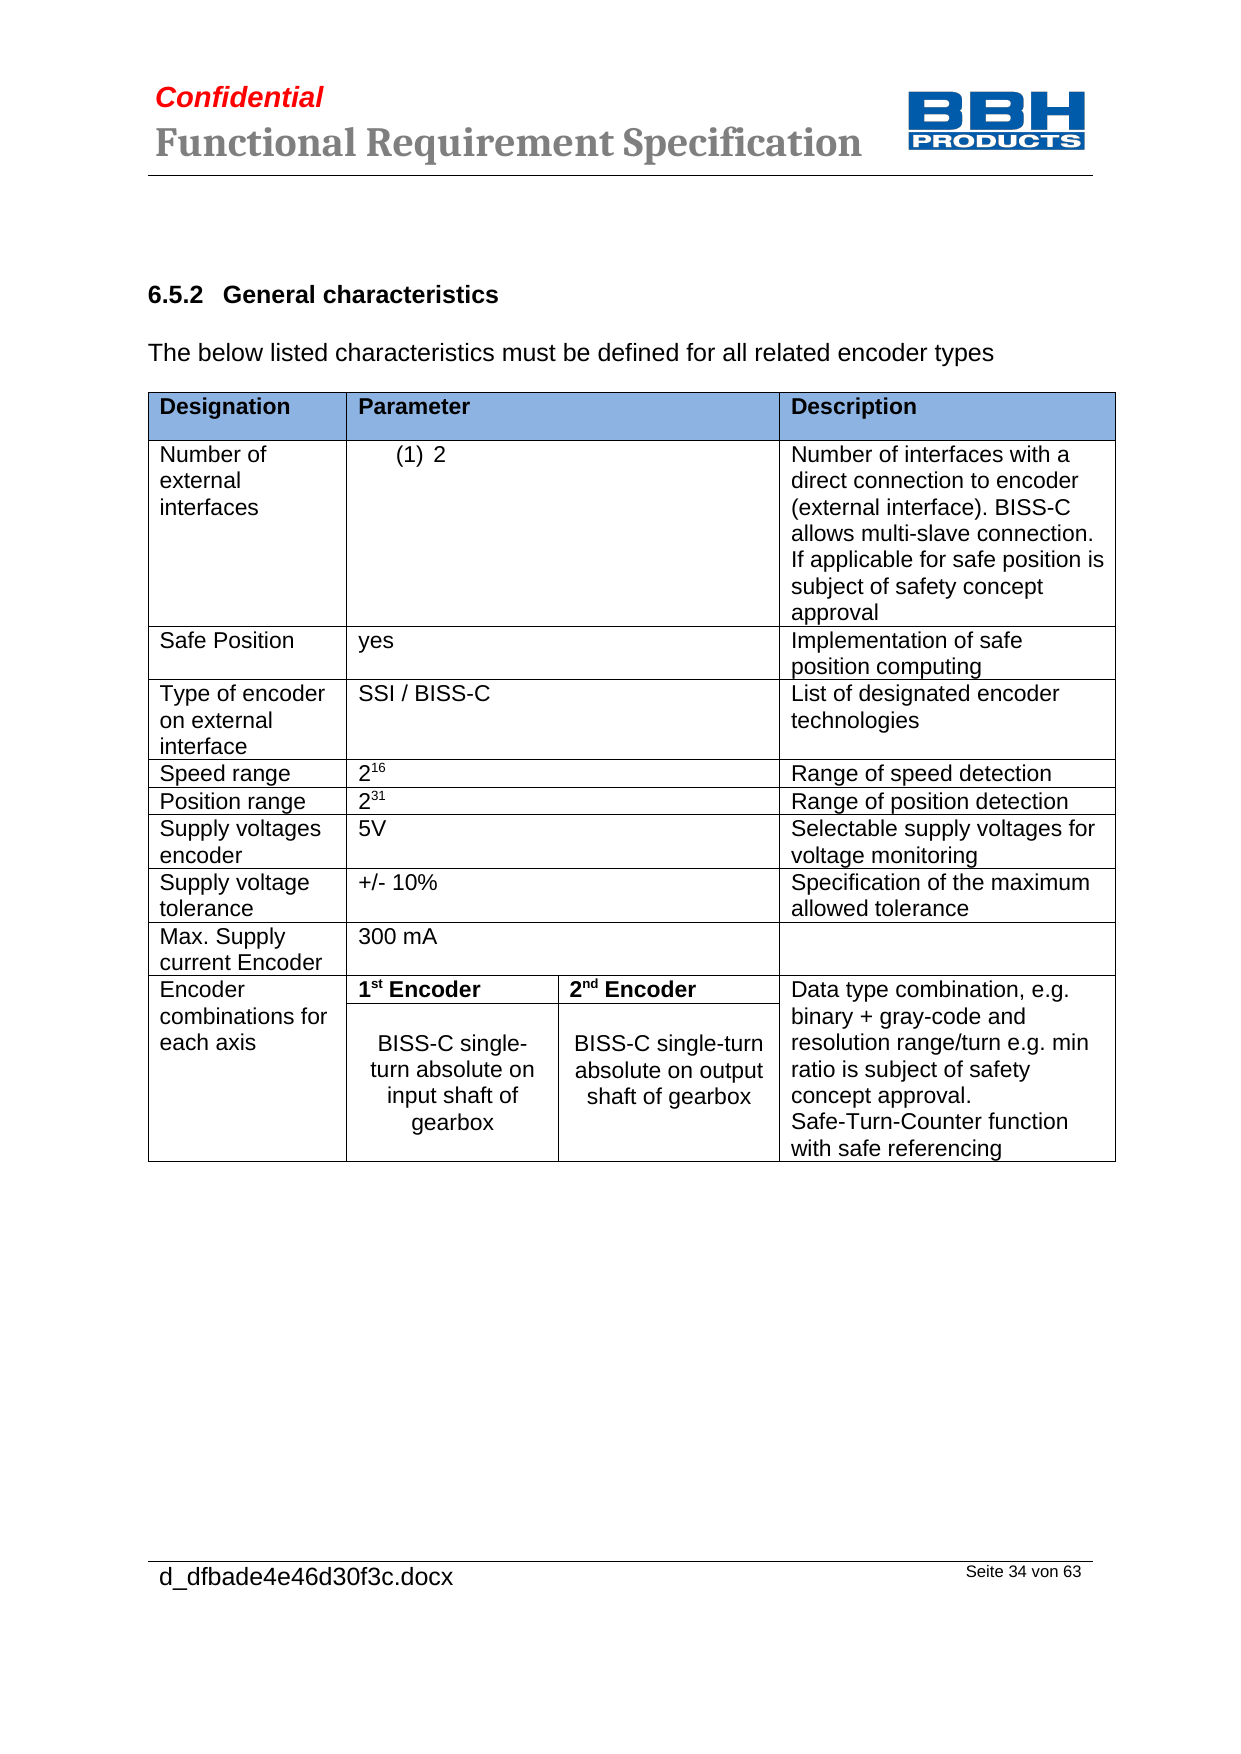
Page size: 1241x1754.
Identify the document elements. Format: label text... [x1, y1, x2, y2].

table_cell Supply voltages encoder [149, 815, 346, 868]
table_header Parameter [347, 393, 779, 440]
table_cell yes [347, 627, 779, 679]
table_cell Number of interfaces with a direct connection to encoder (external interface). BISS-C allows multi-slave connection. If applicable for safe position is subject of safety concept approval [780, 441, 1115, 626]
table_cell BISS-C single-turn absolute on output shaft of gearbox [559, 1004, 779, 1161]
table_cell Selectable supply voltages for voltage monitoring [780, 815, 1115, 868]
subtitle General characteristics [148, 280, 1093, 309]
table_cell Supply voltage tolerance [149, 869, 346, 922]
table_cell +/- 10% [347, 869, 779, 922]
table_cell Implementation of safe position computing [780, 627, 1115, 679]
table_cell 1st Encoder [347, 976, 558, 1003]
table_cell Specification of the maximum allowed tolerance [780, 869, 1115, 922]
table_cell 231 [347, 788, 779, 814]
table_cell Number of external interfaces [149, 441, 346, 626]
table_cell Encoder combinations for each axis [149, 976, 346, 1161]
table_cell 5V [347, 815, 779, 868]
text The below listed characteristics must be defined for all related encoder types [148, 338, 1093, 367]
table_cell Speed range [149, 760, 346, 787]
table_header Description [780, 393, 1115, 440]
table_cell SSI / BISS-C [347, 680, 779, 759]
table_cell 216 [347, 760, 779, 787]
table_cell Type of encoder on external interface [149, 680, 346, 759]
table_header Designation [149, 393, 346, 440]
table_cell Position range [149, 788, 346, 814]
table_cell 2nd Encoder [559, 976, 779, 1003]
table_cell 300 mA [347, 923, 779, 975]
table_cell [780, 923, 1115, 975]
table_cell Range of speed detection [780, 760, 1115, 787]
table_cell Data type combination, e.g. binary + gray-code and resolution range/turn e.g. min ratio is subject of safety concept approval. Safe-Turn-Counter function with safe referencing [780, 976, 1115, 1161]
table_cell Safe Position [149, 627, 346, 679]
picture [907, 90, 1086, 151]
table_cell BISS-C single-turn absolute on input shaft of gearbox [347, 1004, 558, 1161]
table_cell 2 [347, 441, 779, 626]
table_cell Range of position detection [780, 788, 1115, 814]
table_cell List of designated encoder technologies [780, 680, 1115, 759]
table_cell Max. Supply current Encoder [149, 923, 346, 975]
